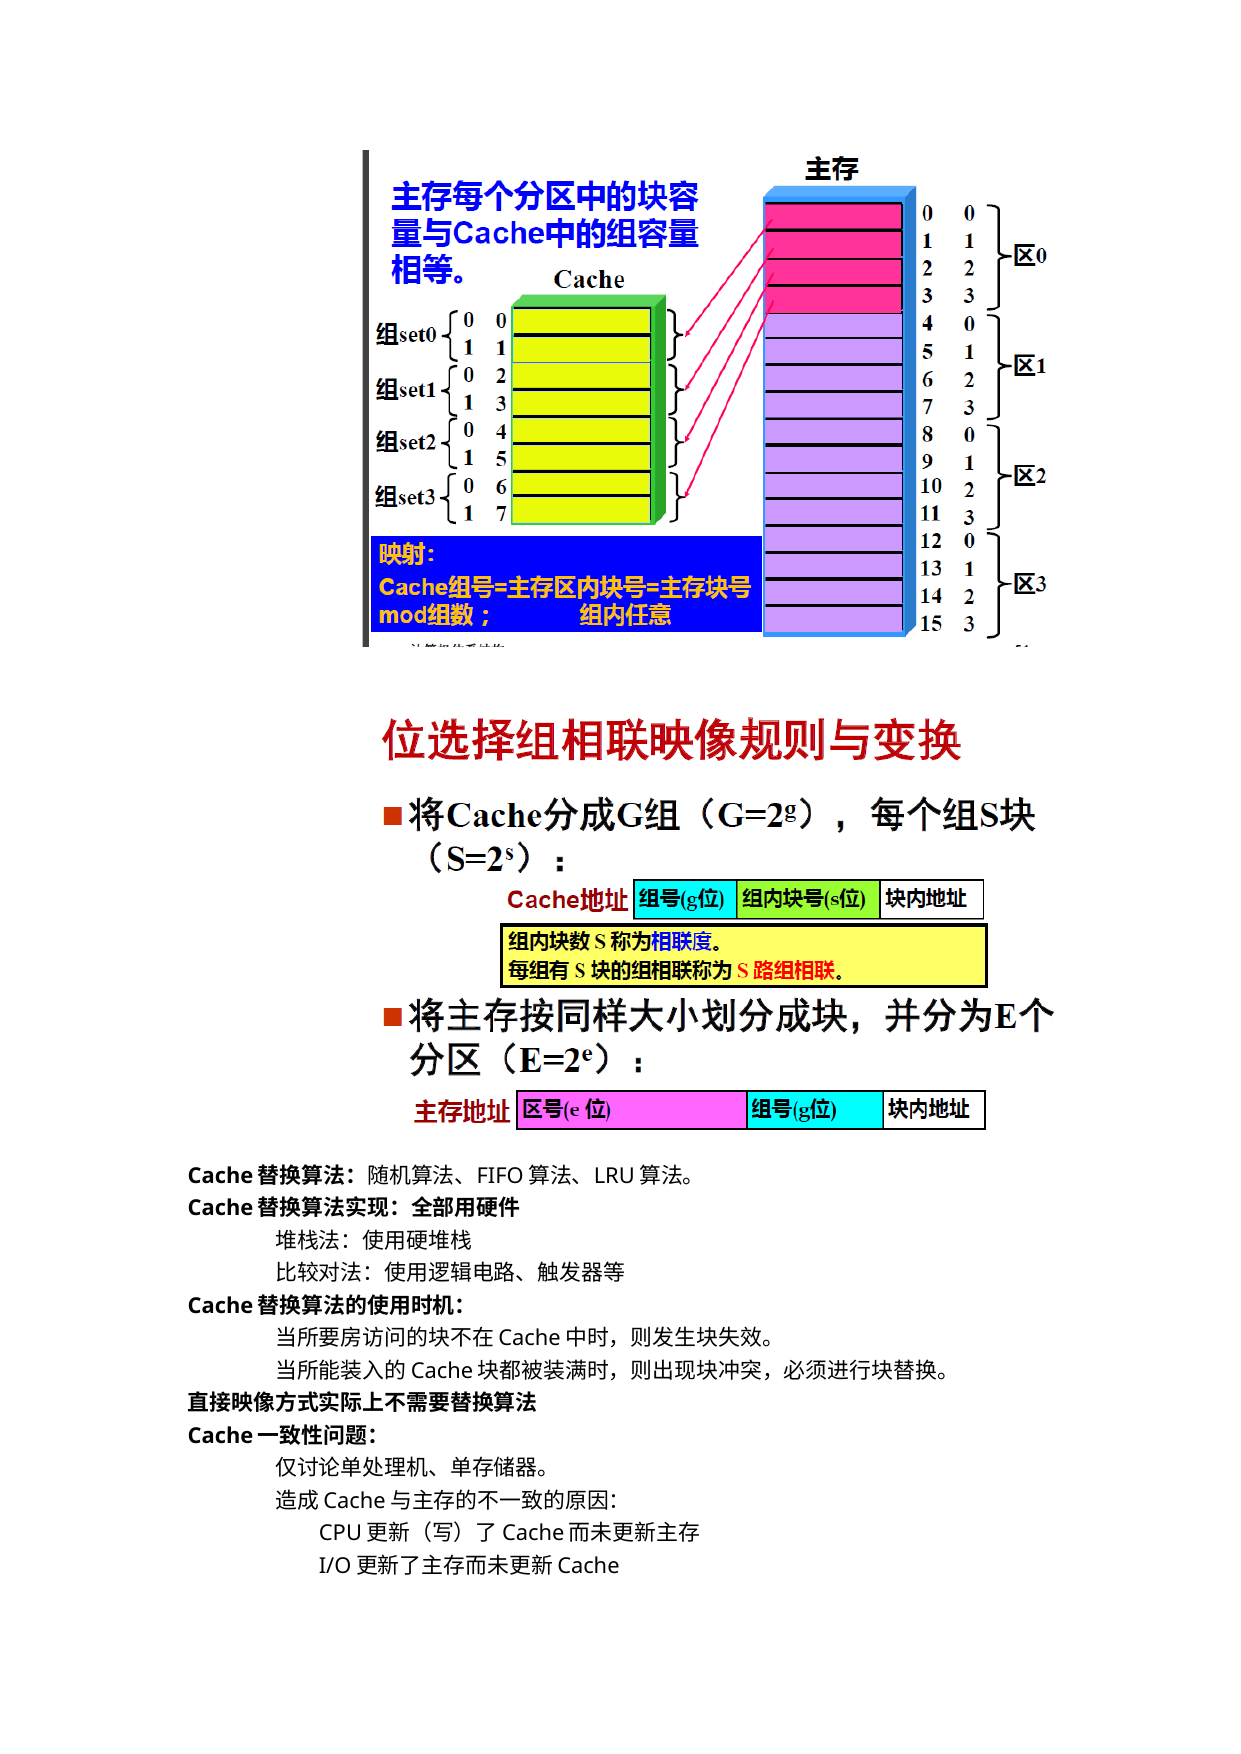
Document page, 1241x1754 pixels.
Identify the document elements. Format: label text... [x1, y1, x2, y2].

text 造成Cache与主存的不一致的原因： [187, 1482, 1053, 1515]
text 仅讨论单处理机、单存储器。 [187, 1450, 1053, 1482]
text Cache一致性问题： [187, 1417, 1053, 1450]
text Cache替换算法实现：全部用硬件 [187, 1190, 1053, 1222]
text 堆栈法：使用硬堆栈 [187, 1222, 1053, 1255]
text 当所能装入的Cache块都被装满时，则出现块冲突，必须进行块替换。 [187, 1352, 1053, 1385]
text 当所要房访问的块不在Cache中时，则发生块失效。 [187, 1320, 1053, 1352]
picture [362, 702, 1056, 1151]
text Cache替换算法：随机算法、FIFO算法、LRU算法。 [187, 1157, 1053, 1190]
text 比较对法：使用逻辑电路、触发器等 [187, 1255, 1053, 1287]
text I/O更新了主存而未更新Cache [187, 1547, 1053, 1580]
text CPU更新（写）了Cache而未更新主存 [187, 1515, 1053, 1547]
text Cache替换算法的使用时机： [187, 1287, 1053, 1320]
text 直接映像方式实际上不需要替换算法 [187, 1385, 1053, 1417]
picture [362, 150, 1050, 647]
